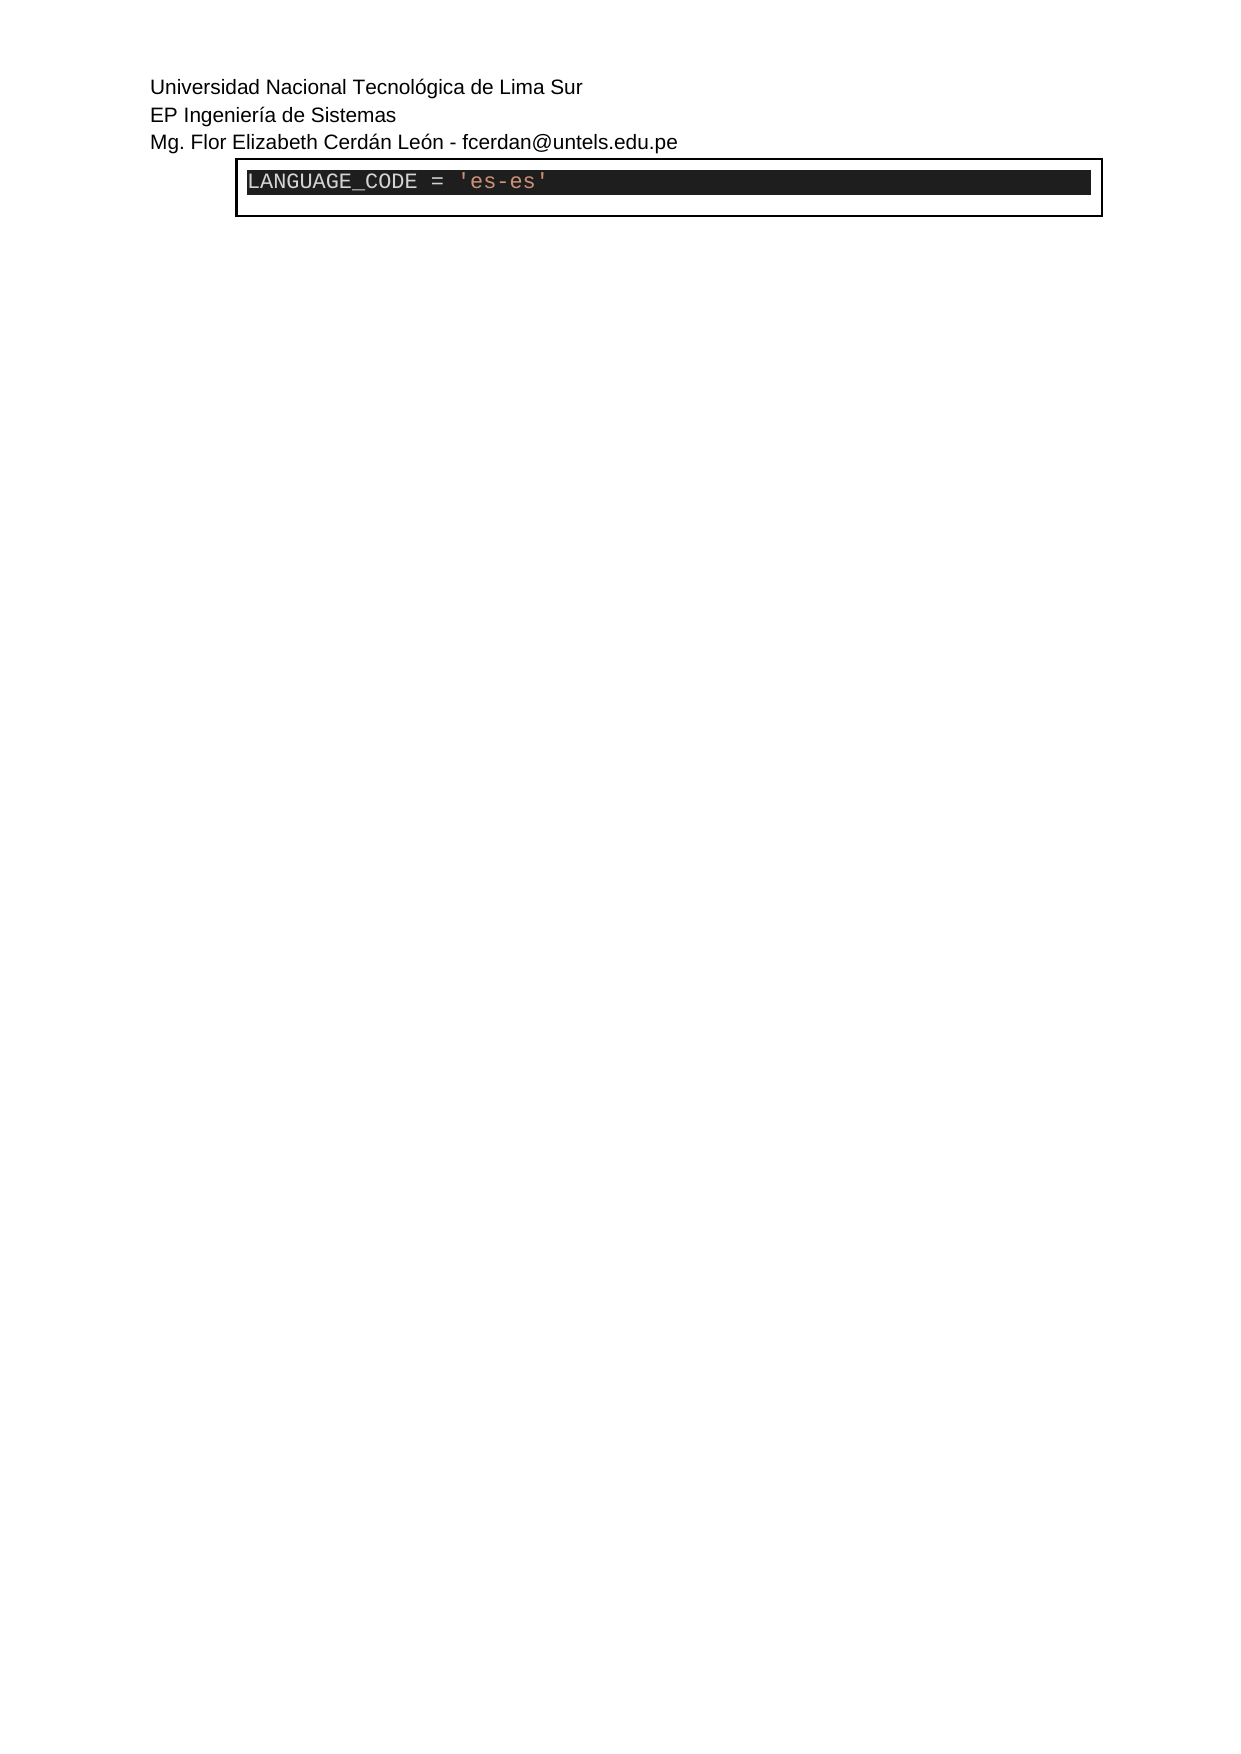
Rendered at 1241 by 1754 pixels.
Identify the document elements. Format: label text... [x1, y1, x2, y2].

table_header LANGUAGE_CODE = 'es-es' [238, 160, 1101, 215]
